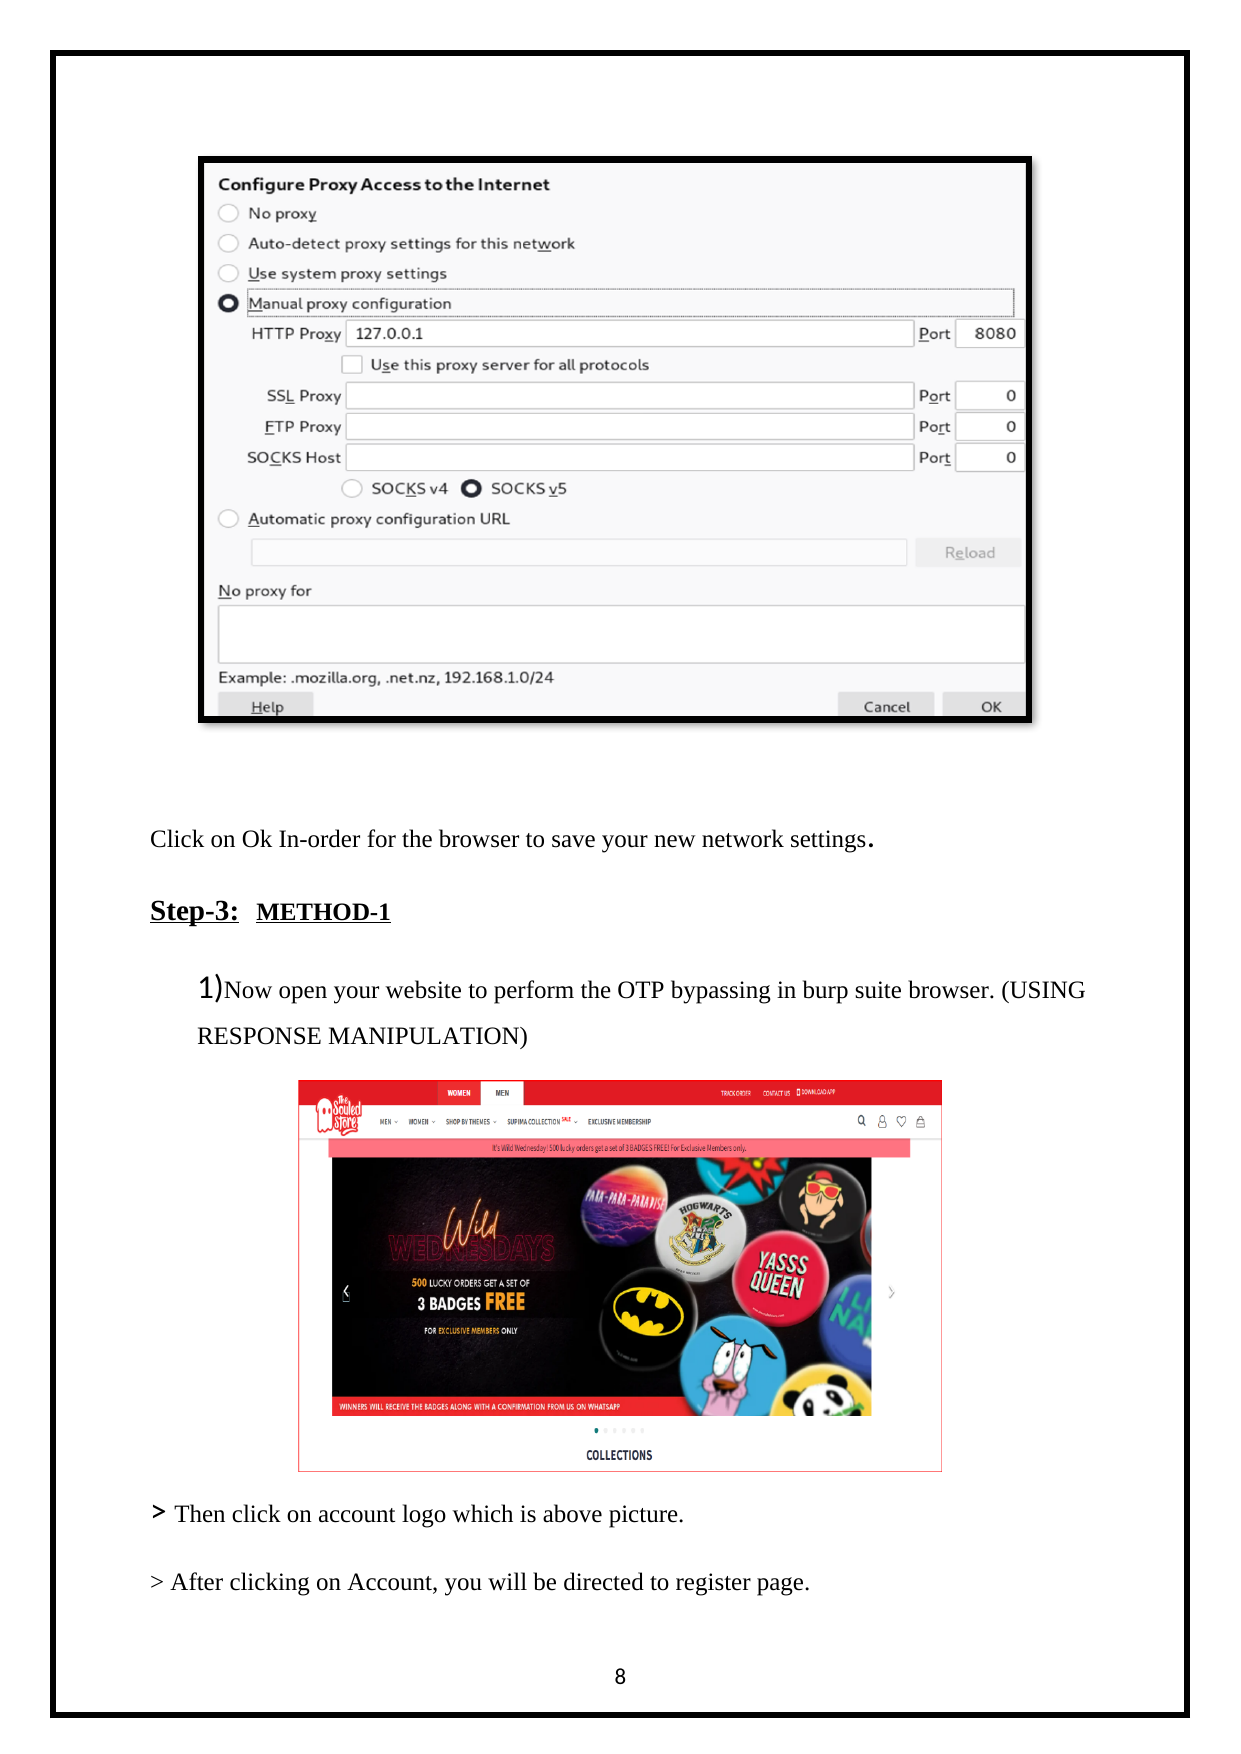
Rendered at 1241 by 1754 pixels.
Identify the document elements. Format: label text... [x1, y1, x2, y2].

text 1)Now open your website to perform the OTP bypassing in burp suite browser. (USING RESPONSE MANIPULATION) [197, 966, 1090, 1050]
text Click on Ok In-order for the browser to save your new network settings. [150, 815, 1090, 856]
text > Then click on account logo which is above picture. [150, 1489, 1090, 1530]
picture [298, 1080, 942, 1472]
text Step-3: METHOD-1 [150, 893, 1090, 926]
picture [204, 163, 1026, 716]
text > After clicking on Account, you will be directed to register page. [150, 1567, 1090, 1596]
